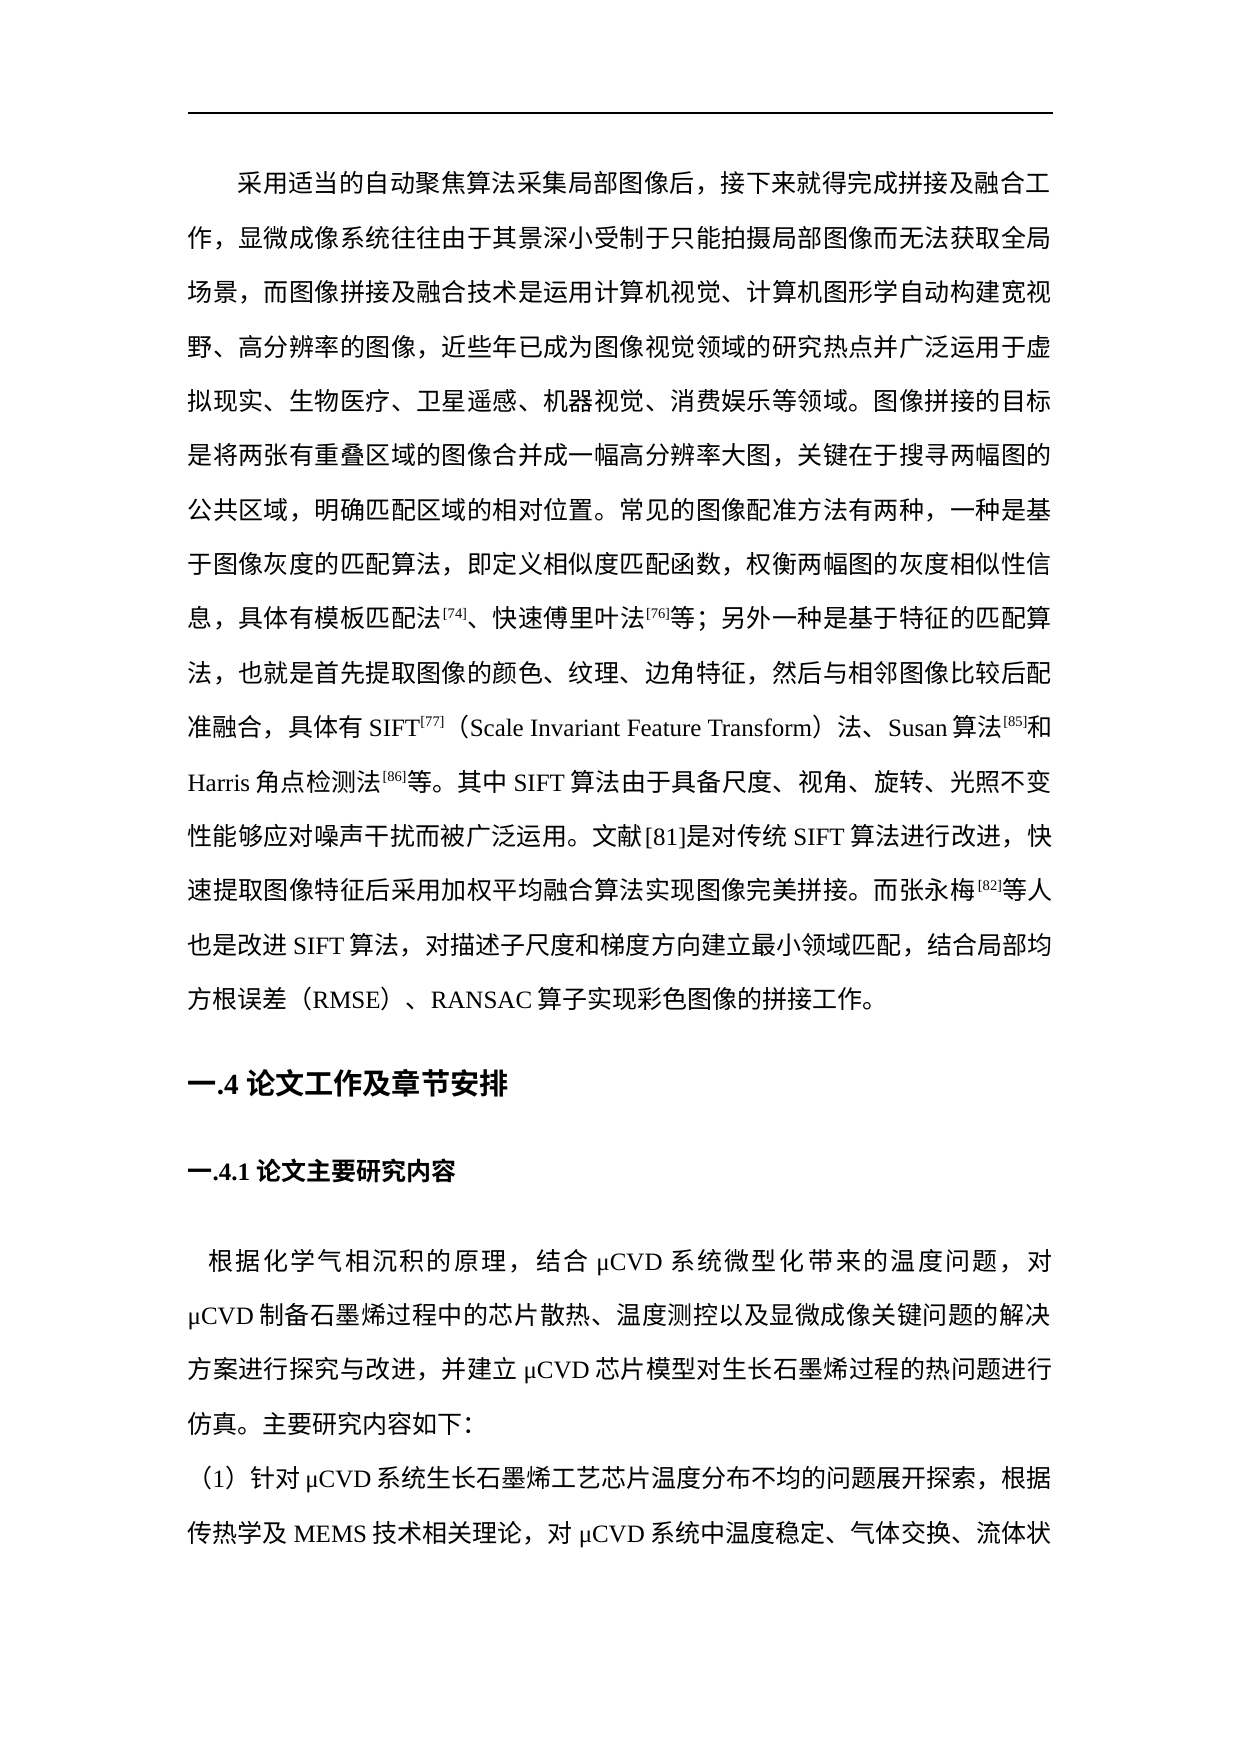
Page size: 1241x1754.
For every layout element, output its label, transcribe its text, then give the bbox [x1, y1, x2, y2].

text 根据化学气相沉积的原理，结合μCVD系统微型化带来的温度问题，对μCVD制备石墨烯过程中的芯片散热、温度测控以及显微成像关键问题的解决方案进行探究与改进，并建立μCVD芯片模型对生长石墨烯过程的热问题进行仿真。主要研究内容如下： [187, 1241, 1053, 1441]
subtitle 论文工作及章节安排 [187, 1061, 1053, 1103]
text 采用适当的自动聚焦算法采集局部图像后，接下来就得完成拼接及融合工作，显微成像系统往往由于其景深小受制于只能拍摄局部图像而无法获取全局场景，而图像拼接及融合技术是运用计算机视觉、计算机图形学自动构建宽视野、高分辨率的图像，近些年已成为图像视觉领域的研究热点并广泛运用于虚拟现实、生物医疗、卫星遥感、机器视觉、消费娱乐等领域。图像拼接的目标是将两张有重叠区域的图像合并成一幅高分辨率大图，关键在于搜寻两幅图的公共区域，明确匹配区域的相对位置。常见的图像配准方法有两种，一种是基于图像灰度的匹配算法，即定义相似度匹配函数，权衡两幅图的灰度相似性信息，具体有模板匹配法[74,75]、快速傅里叶法[76]等；另外一种是基于特征的匹配算法，也就是首先提取图像的颜色、纹理、边角特征，然后与相邻图像比较后配准融合，具体有SIFT[77-84]（Scale Invariant Feature Transform）法、Susan算法[85]和Harris角点检测法[86,87]等。其中SIFT算法由于具备尺度、视角、旋转、光照不变性能够应对噪声干扰而被广泛运用。文献[81]是对传统SIFT算法进行改进，快速提取图像特征后采用加权平均融合算法实现图像完美拼接。而张永梅[82]等人也是改进SIFT算法，对描述子尺度和梯度方向建立最小领域匹配，结合局部均方根误差（RMSE）、RANSAC算子实现彩色图像的拼接工作。 [187, 164, 1053, 1016]
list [187, 1459, 1053, 1549]
subtitle 论文主要研究内容 [187, 1151, 1053, 1188]
